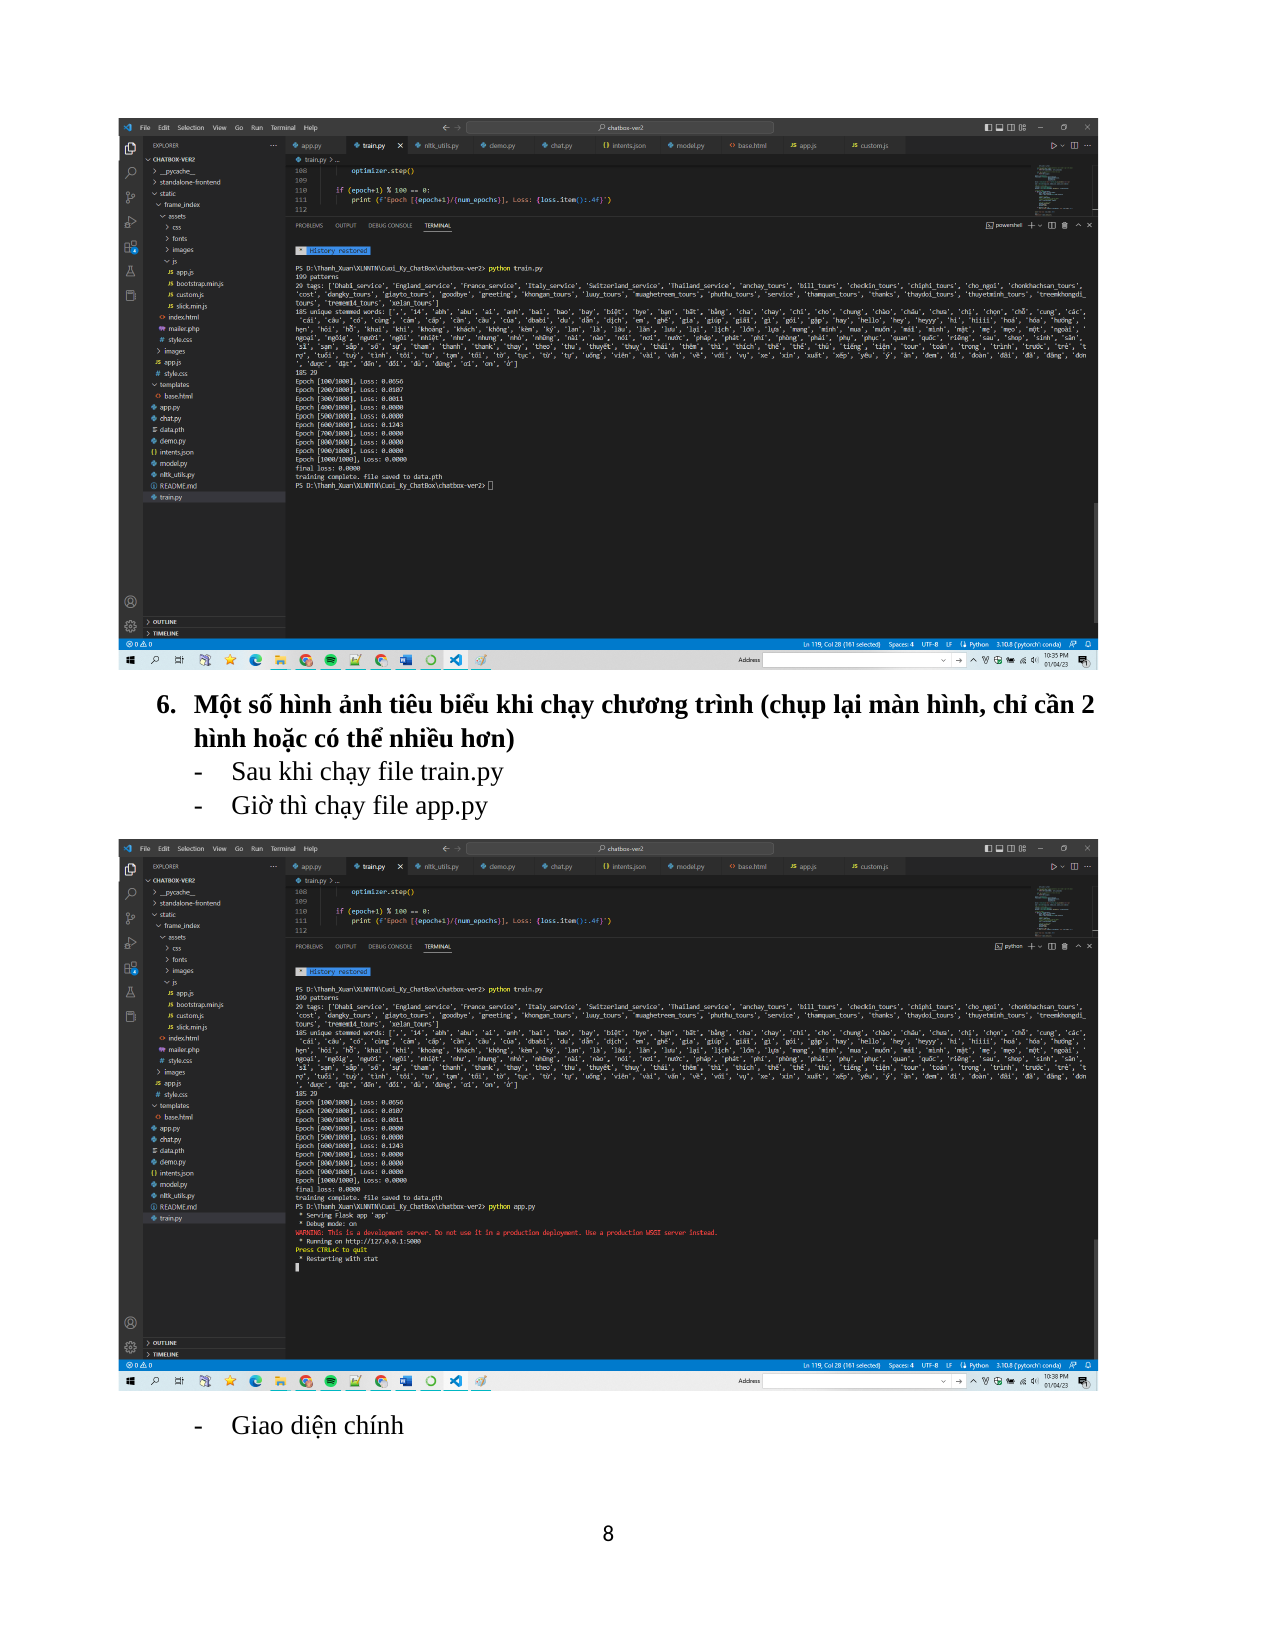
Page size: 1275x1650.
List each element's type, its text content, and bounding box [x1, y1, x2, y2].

list Giờ thì chạy file app.py [193, 789, 1098, 820]
list Giao diện chính [193, 1409, 1098, 1440]
picture [118, 118, 1099, 670]
list Sau khi chạy file train.py [193, 756, 1098, 787]
picture [118, 839, 1099, 1391]
list Một số hình ảnh tiêu biểu khi chạy chương trình (chụp lại màn hình, chỉ cần 2 hình hoặc có thể nhiều hơn) [156, 688, 1098, 753]
